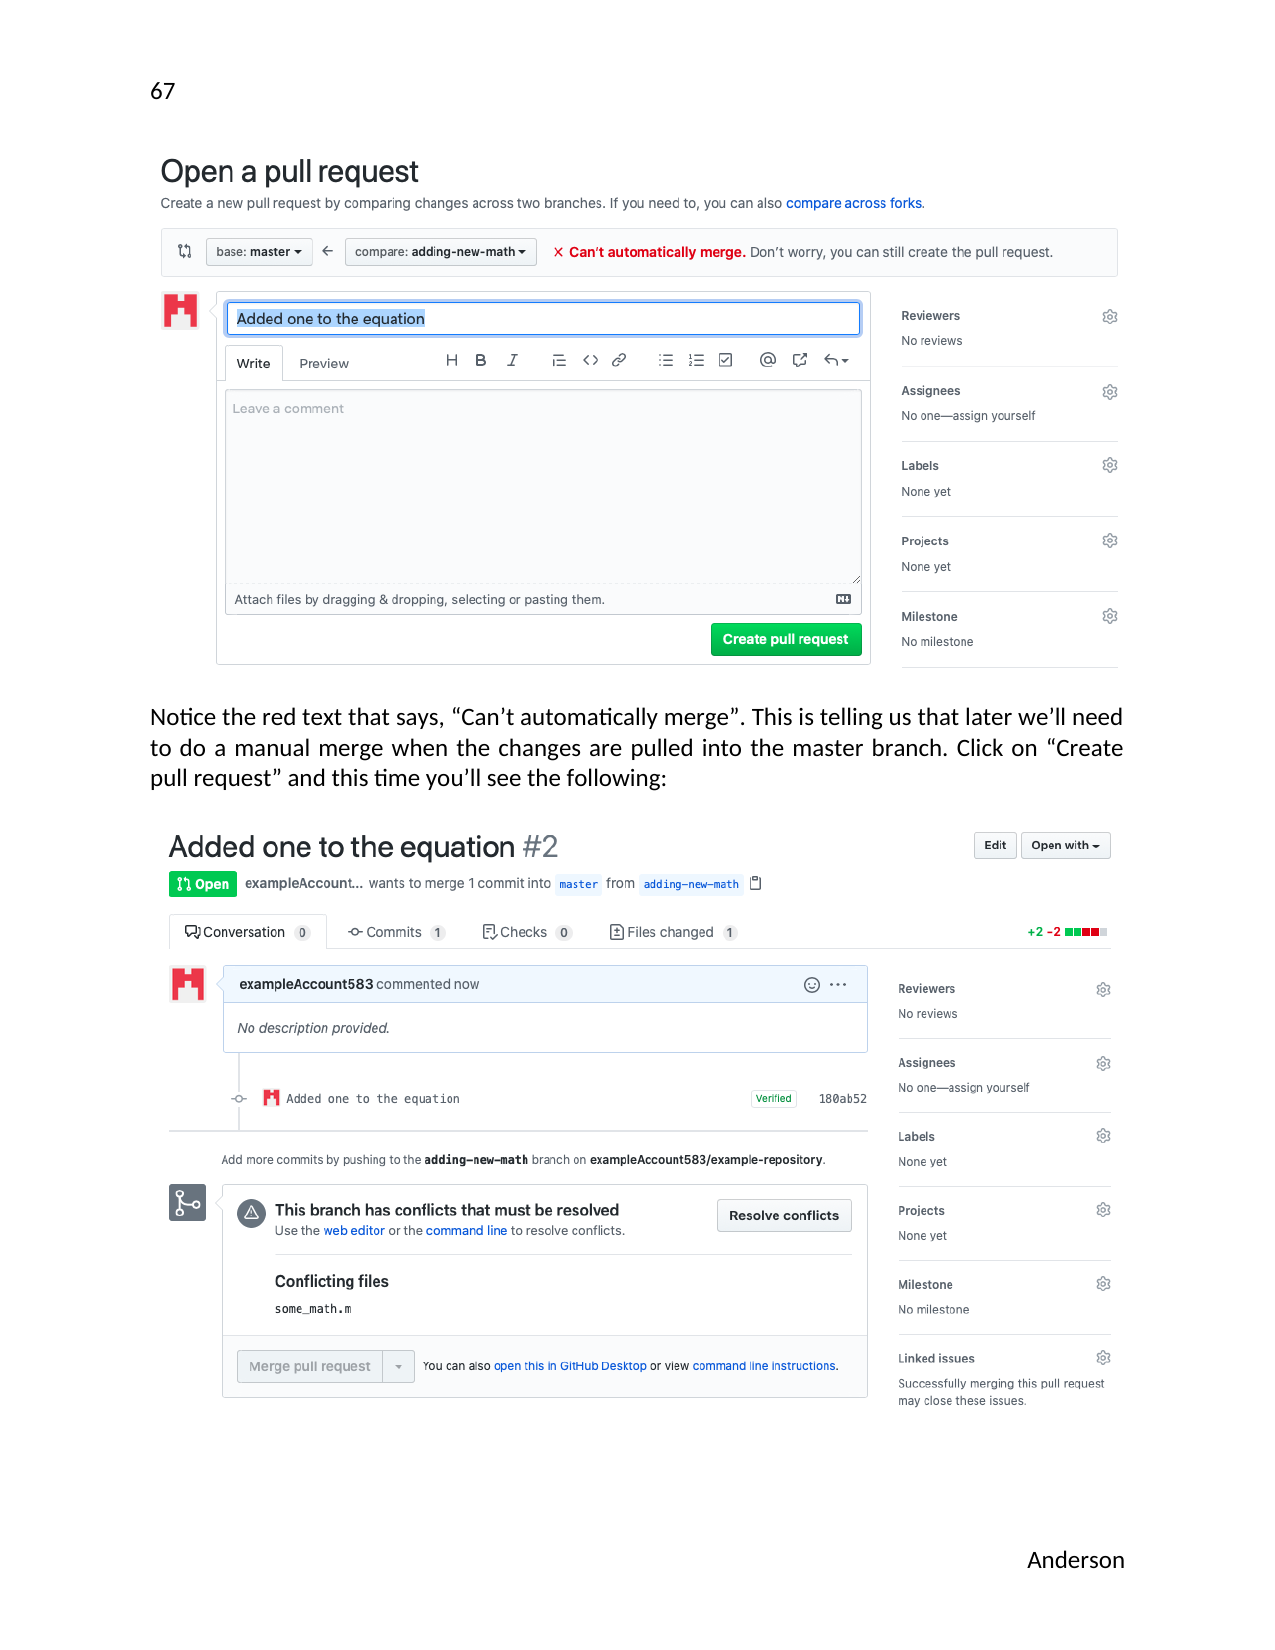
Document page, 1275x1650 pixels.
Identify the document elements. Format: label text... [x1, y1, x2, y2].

picture [150, 150, 1125, 671]
text Notice the red text that says, “Can’t automatically merge”. This is telling us that later we’ll need to do a manual merge when the changes are pulled into the master branch. Click on “Create pull request” and this time you’ll see the following: [150, 701, 1125, 793]
picture [150, 823, 1125, 1412]
